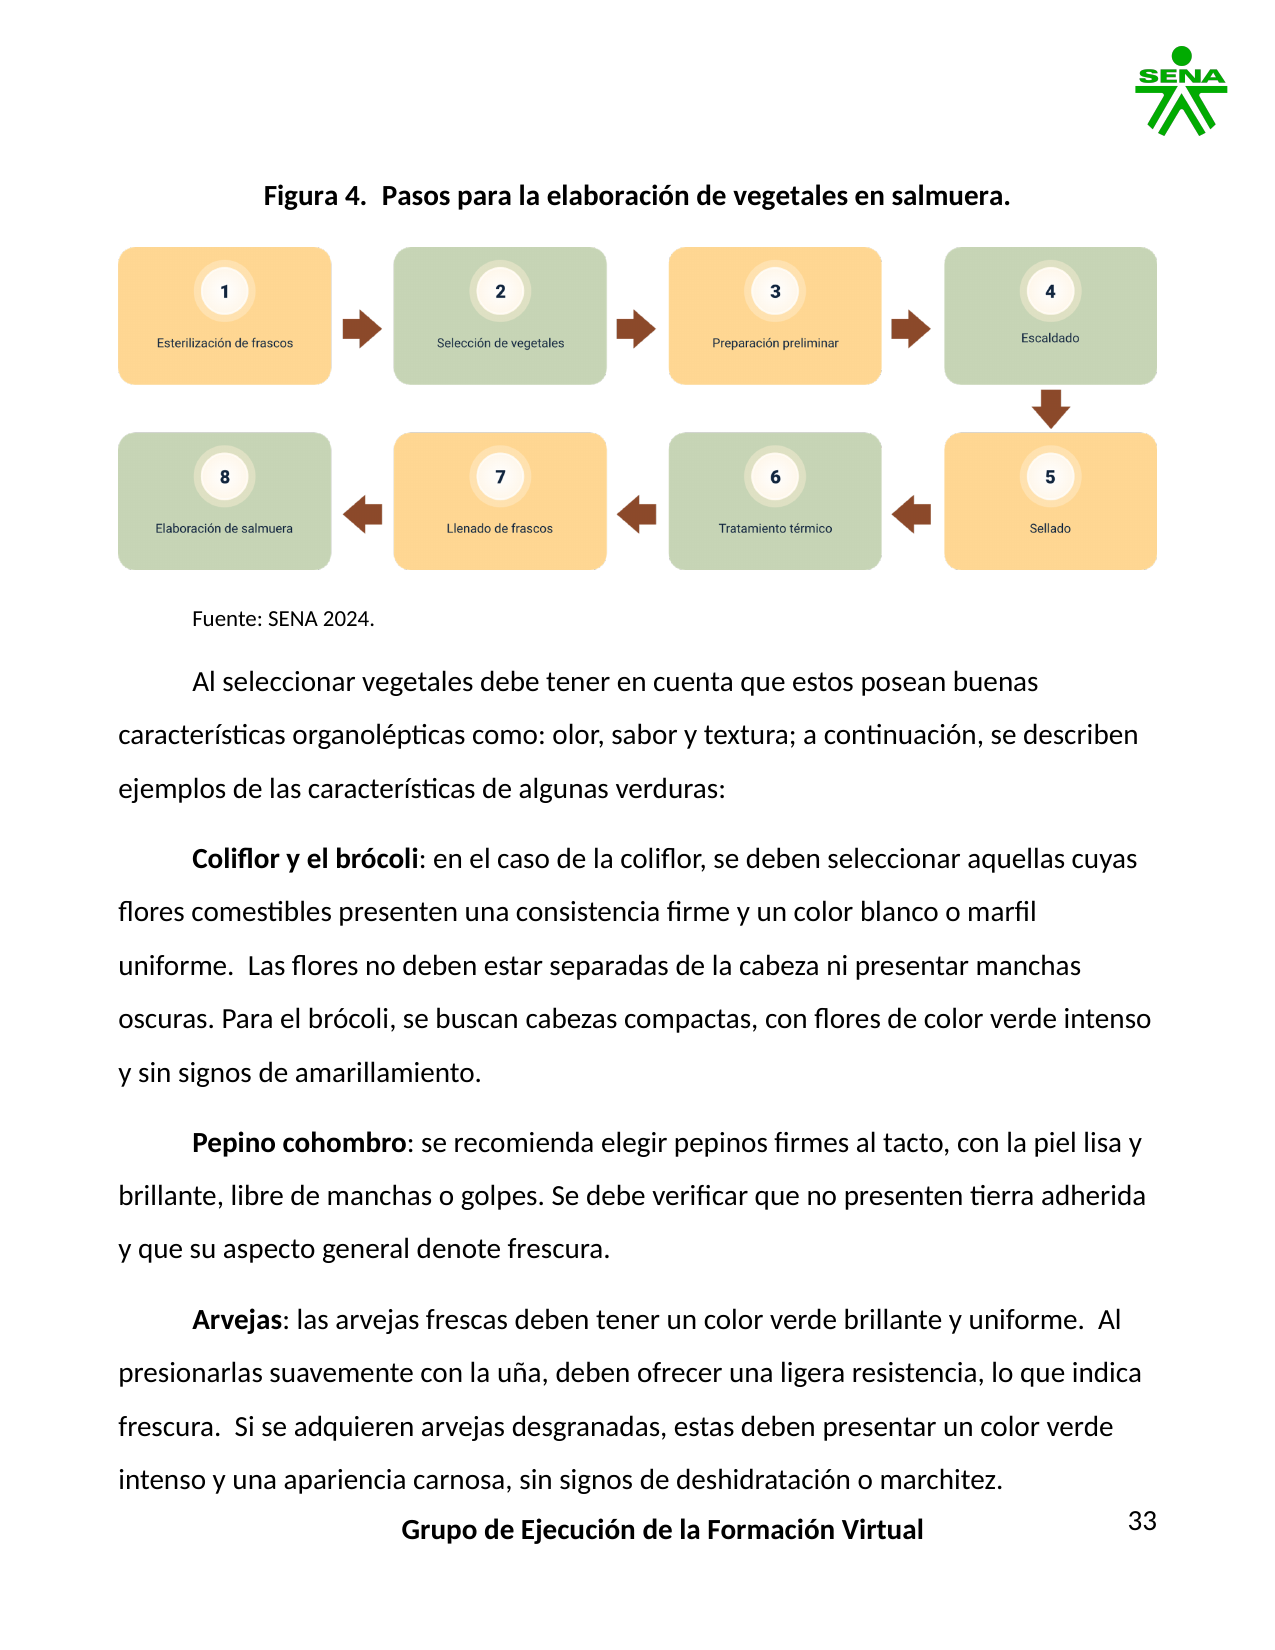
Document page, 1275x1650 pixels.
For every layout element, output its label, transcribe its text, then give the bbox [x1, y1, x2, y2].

text Pasos para la elaboración de vegetales en salmuera. [118, 177, 1157, 213]
text Arvejas: las arvejas frescas deben tener un color verde brillante y uniforme. Al presionarlas suavemente con la uña, deben ofrecer una ligera resistencia, lo que indica frescura. Si se adquieren arvejas desgranadas, estas deben presentar un color verde intenso y una apariencia carnosa, sin signos de deshidratación o marchitez. [118, 1301, 1157, 1497]
text Fuente: SENA 2024. [118, 604, 1157, 632]
text Coliflor y el brócoli: en el caso de la coliflor, se deben seleccionar aquellas cuyas flores comestibles presenten una consistencia firme y un color blanco o marfil uniforme. Las flores no deben estar separadas de la cabeza ni presentar manchas oscuras. Para el brócoli, se buscan cabezas compactas, con flores de color verde intenso y sin signos de amarillamiento. [118, 840, 1157, 1089]
text Al seleccionar vegetales debe tener en cuenta que estos posean buenas características organolépticas como: olor, sabor y textura; a continuación, se describen ejemplos de las características de algunas verduras: [118, 663, 1157, 805]
picture [1135, 46, 1228, 136]
picture [118, 247, 1157, 570]
text Pepino cohombro: se recomienda elegir pepinos firmes al tacto, con la piel lisa y brillante, libre de manchas o golpes. Se debe verificar que no presenten tierra adherida y que su aspecto general denote frescura. [118, 1124, 1157, 1266]
